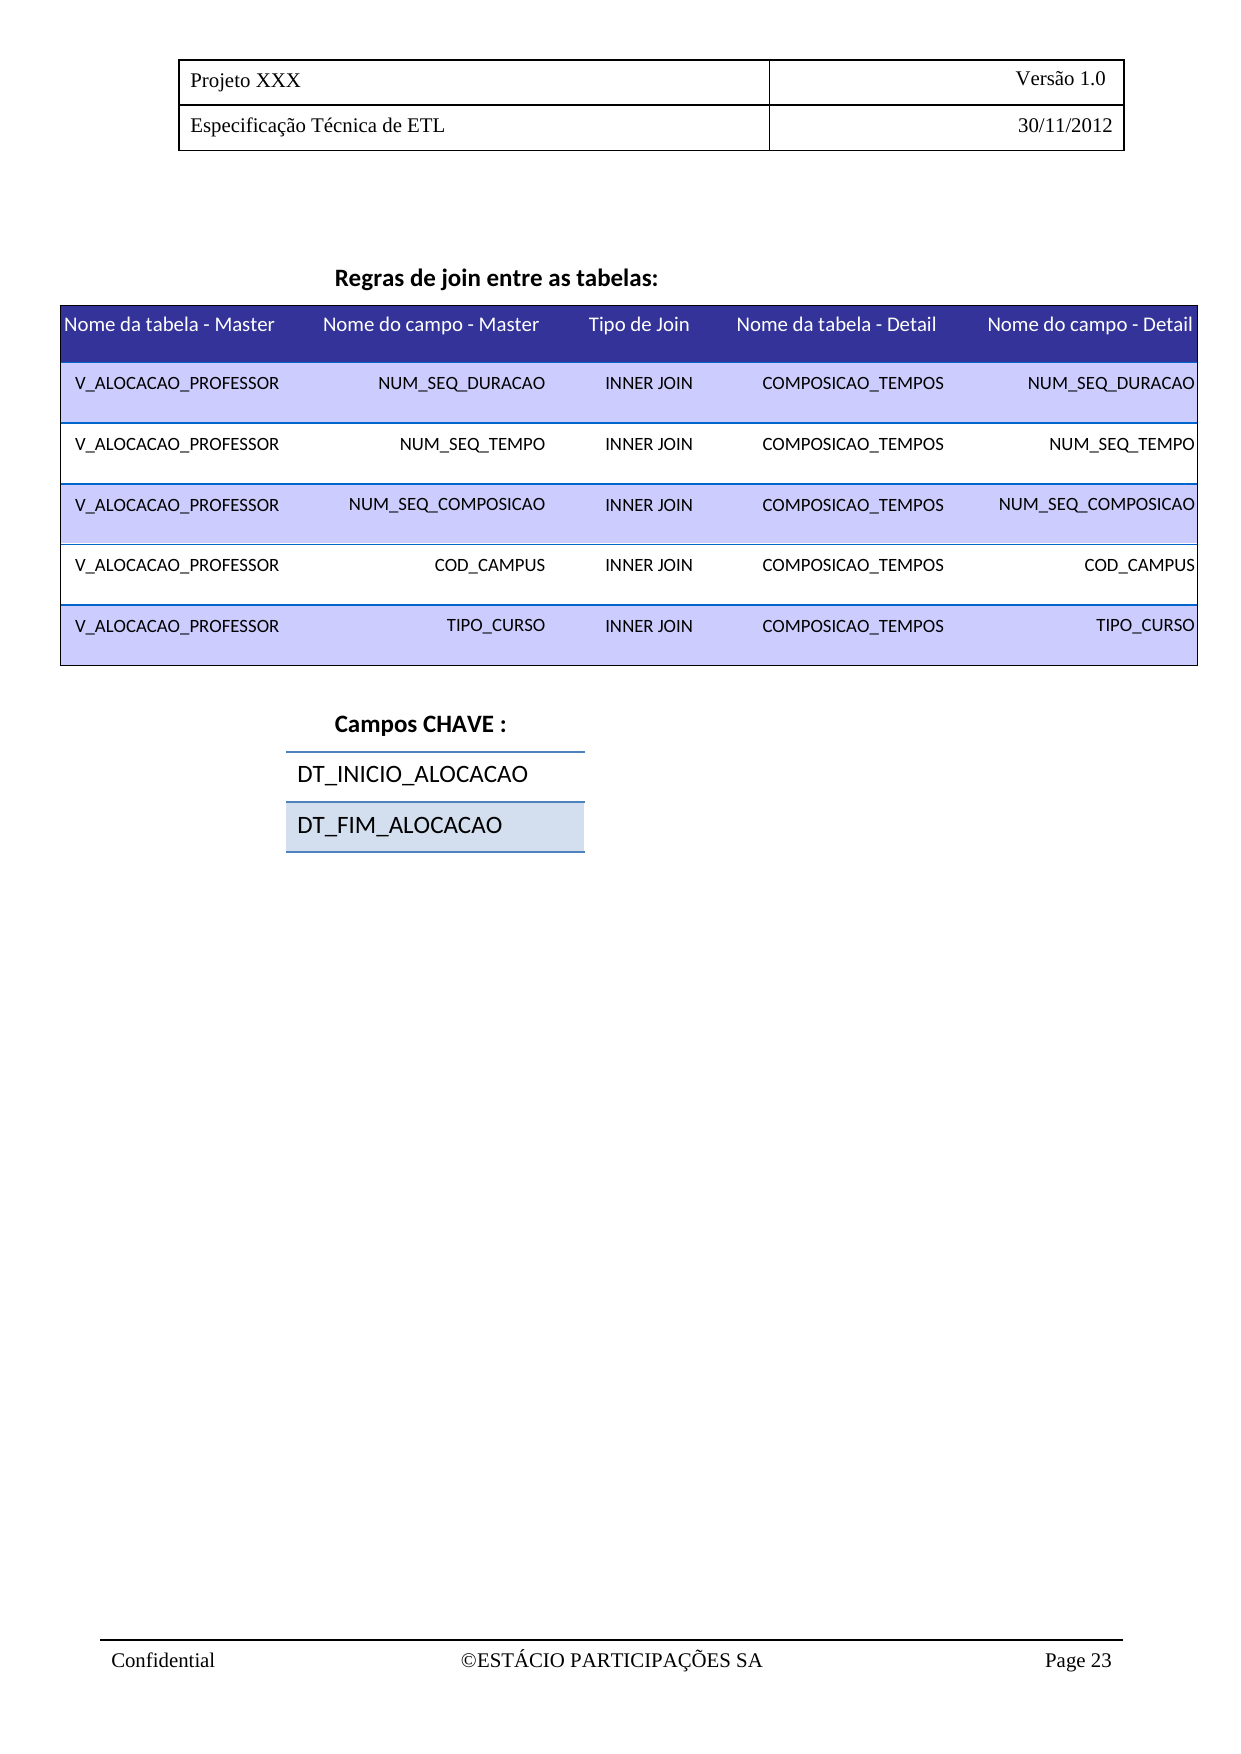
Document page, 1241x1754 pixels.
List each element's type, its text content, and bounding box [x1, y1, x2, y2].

table_cell INNER JOIN [548, 545, 696, 604]
table_header Nome da tabela - Detail [696, 306, 947, 362]
table_cell DT_FIM_ALOCACAO [286, 803, 584, 851]
table_cell COMPOSICAO_TEMPOS [696, 606, 947, 665]
table_header Nome da tabela - Master [61, 306, 282, 362]
table_header DT_INICIO_ALOCACAO [286, 753, 584, 801]
table_cell V_ALOCACAO_PROFESSOR [61, 606, 282, 665]
table_cell NUM_SEQ_DURACAO [947, 363, 1197, 422]
table_cell COD_CAMPUS [282, 545, 548, 604]
table_cell COMPOSICAO_TEMPOS [696, 424, 947, 483]
table_cell COMPOSICAO_TEMPOS [696, 545, 947, 604]
table_cell INNER JOIN [548, 606, 696, 665]
table_cell COD_CAMPUS [947, 545, 1197, 604]
text Campos CHAVE : [334, 708, 1120, 739]
table_cell V_ALOCACAO_PROFESSOR [61, 485, 282, 543]
table_cell INNER JOIN [548, 363, 696, 422]
table_cell NUM_SEQ_DURACAO [282, 363, 548, 422]
table_cell INNER JOIN [548, 424, 696, 483]
table_cell V_ALOCACAO_PROFESSOR [61, 545, 282, 604]
table_cell V_ALOCACAO_PROFESSOR [61, 363, 282, 422]
table_header Tipo de Join [548, 306, 696, 362]
table_cell TIPO_CURSO [282, 606, 548, 665]
table_cell V_ALOCACAO_PROFESSOR [61, 424, 282, 483]
table_header Nome do campo - Detail [947, 306, 1197, 362]
table_cell COMPOSICAO_TEMPOS [696, 485, 947, 543]
table_cell COMPOSICAO_TEMPOS [696, 363, 947, 422]
table_cell TIPO_CURSO [947, 606, 1197, 665]
table_cell NUM_SEQ_COMPOSICAO [947, 485, 1197, 543]
table_header Nome do campo - Master [282, 306, 548, 362]
table_cell NUM_SEQ_TEMPO [947, 424, 1197, 483]
table_cell INNER JOIN [548, 485, 696, 543]
table_cell NUM_SEQ_TEMPO [282, 424, 548, 483]
text Regras de join entre as tabelas: [334, 262, 1120, 293]
table_cell NUM_SEQ_COMPOSICAO [282, 485, 548, 543]
